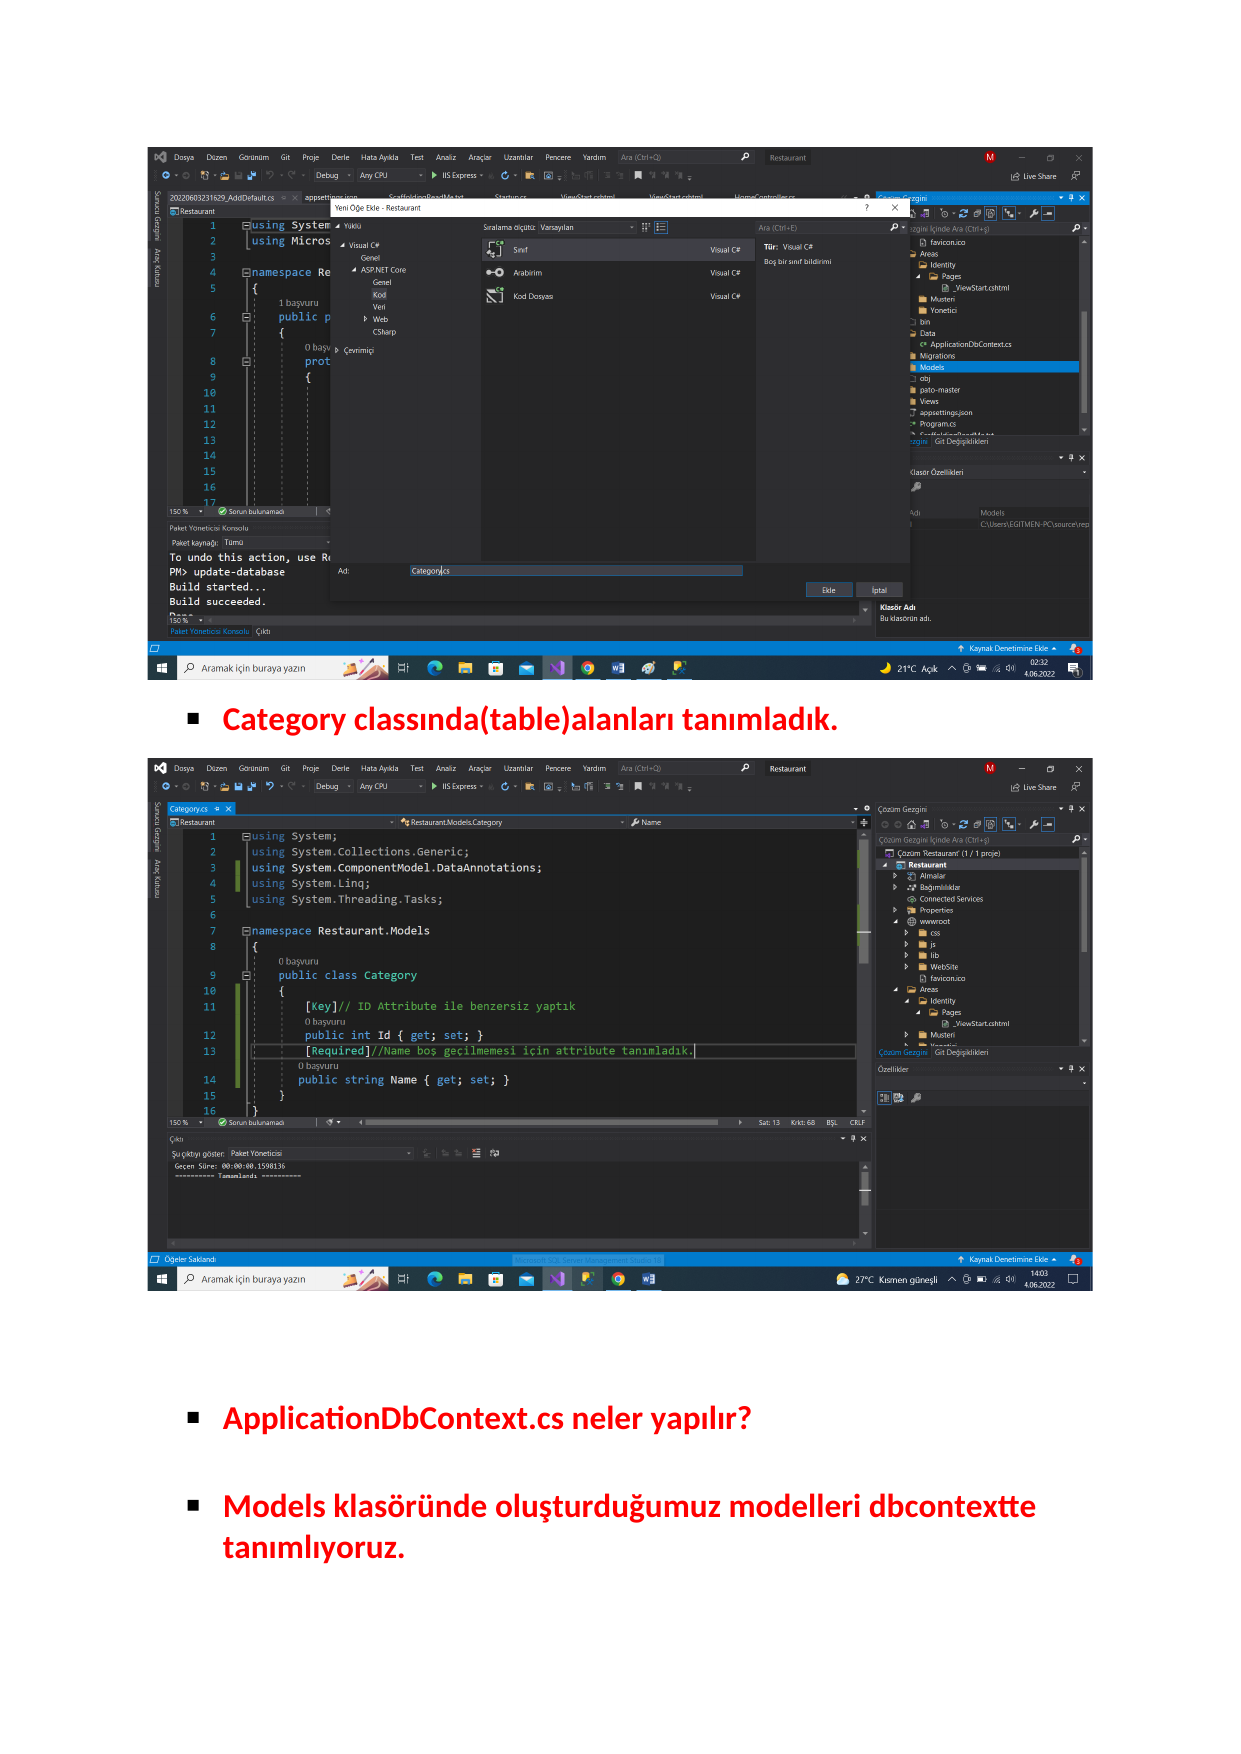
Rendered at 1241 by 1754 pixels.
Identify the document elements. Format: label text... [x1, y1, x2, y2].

list ApplicationDbContext.cs neler yapılır? [185, 1397, 1093, 1438]
list Models klasöründe oluşturduğumuz modelleri dbcontextte tanımlıyoruz. [185, 1485, 1093, 1566]
picture [147, 758, 1093, 1291]
list Category classında(table)alanları tanımladık. [185, 698, 1093, 739]
picture [147, 147, 1093, 680]
